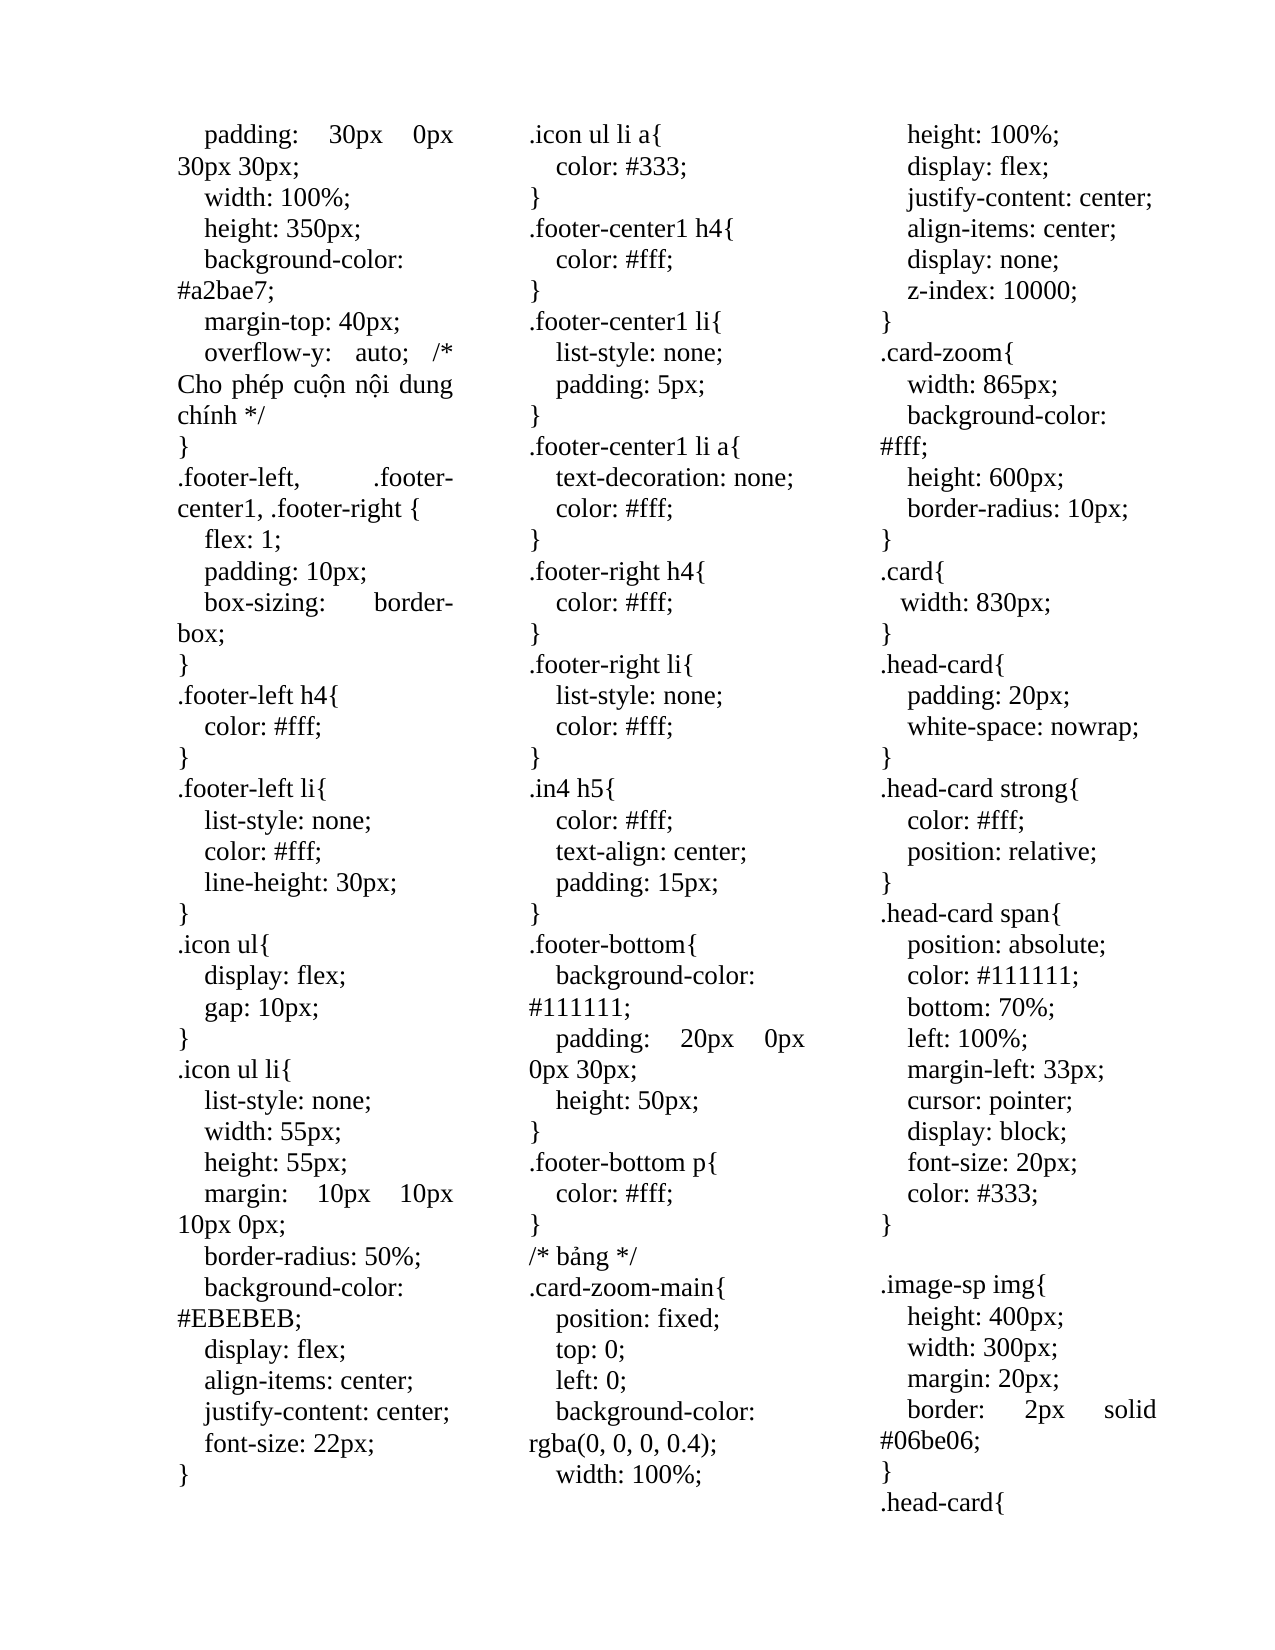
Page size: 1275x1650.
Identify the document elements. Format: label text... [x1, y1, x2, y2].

text display: block; [880, 1115, 1156, 1146]
text left: 0; [528, 1364, 805, 1396]
text z-index: 10000; [880, 274, 1156, 305]
text background-color: #fff; [880, 399, 1156, 461]
text background-color: #EBEBEB; [177, 1271, 453, 1333]
text } [528, 1115, 805, 1146]
text left: 100%; [880, 1022, 1156, 1053]
text } [880, 305, 1156, 337]
text cursor: pointer; [880, 1084, 1156, 1115]
text border-radius: 50%; [177, 1240, 453, 1271]
text .footer-bottom p{ [528, 1146, 805, 1177]
text padding: 5px; [528, 368, 805, 399]
text width: 100%; [528, 1458, 805, 1489]
text white-space: nowrap; [880, 710, 1156, 741]
text font-size: 20px; [880, 1146, 1156, 1177]
text text-align: center; [528, 835, 805, 866]
text color: #fff; [880, 804, 1156, 835]
text overflow-y: auto; /* Cho phép cuộn nội dung chính */ [177, 337, 453, 430]
text position: absolute; [880, 928, 1156, 959]
text .icon ul li{ [177, 1053, 453, 1084]
text list-style: none; [528, 679, 805, 710]
text height: 50px; [528, 1084, 805, 1115]
text background-color: rgba(0, 0, 0, 0.4); [528, 1396, 805, 1458]
text } [528, 1209, 805, 1240]
text } [880, 523, 1156, 554]
text .footer-center1 li a{ [528, 430, 805, 461]
text .head-card strong{ [880, 773, 1156, 804]
text } [880, 866, 1156, 897]
text position: relative; [880, 835, 1156, 866]
text padding: 10px; [177, 554, 453, 586]
text width: 55px; [177, 1115, 453, 1146]
text width: 100%; [177, 181, 453, 212]
text top: 0; [528, 1333, 805, 1364]
text display: flex; [177, 959, 453, 991]
text height: 100%; [880, 118, 1156, 150]
text align-items: center; [880, 212, 1156, 243]
text } [880, 741, 1156, 773]
text } [880, 617, 1156, 648]
text } [528, 523, 805, 554]
text border: 2px solid #06be06; [880, 1393, 1156, 1455]
text color: #fff; [528, 586, 805, 617]
text /* bảng */ [528, 1240, 805, 1271]
text list-style: none; [528, 337, 805, 368]
text } [528, 897, 805, 928]
text .icon ul{ [177, 928, 453, 959]
text } [880, 1455, 1156, 1487]
text } [528, 741, 805, 773]
text text-decoration: none; [528, 461, 805, 492]
text margin-top: 40px; [177, 305, 453, 337]
text color: #333; [528, 150, 805, 181]
text padding: 15px; [528, 866, 805, 897]
text display: flex; [880, 150, 1156, 181]
text .card-zoom{ [880, 337, 1156, 368]
text } [177, 648, 453, 679]
text .footer-right li{ [528, 648, 805, 679]
text .footer-bottom{ [528, 928, 805, 959]
text .footer-left h4{ [177, 679, 453, 710]
text color: #fff; [177, 710, 453, 741]
text height: 600px; [880, 461, 1156, 492]
text .card-zoom-main{ [528, 1271, 805, 1302]
text } [177, 741, 453, 773]
text color: #fff; [528, 492, 805, 523]
text display: flex; [177, 1333, 453, 1364]
text justify-content: center; [177, 1396, 453, 1427]
text padding: 20px 0px 0px 30px; [528, 1022, 805, 1084]
text list-style: none; [177, 1084, 453, 1115]
text bottom: 70%; [880, 991, 1156, 1022]
text .head-card{ [880, 648, 1156, 679]
text background-color: #a2bae7; [177, 243, 453, 305]
text .card{ [880, 554, 1156, 586]
text .image-sp img{ [880, 1268, 1156, 1300]
text width: 865px; [880, 368, 1156, 399]
text .head-card span{ [880, 897, 1156, 928]
text box-sizing: border-box; [177, 586, 453, 648]
text padding: 20px; [880, 679, 1156, 710]
text line-height: 30px; [177, 866, 453, 897]
text } [177, 897, 453, 928]
text .footer-left li{ [177, 773, 453, 804]
text flex: 1; [177, 523, 453, 554]
text height: 350px; [177, 212, 453, 243]
text } [177, 1458, 453, 1489]
text border-radius: 10px; [880, 492, 1156, 523]
text height: 400px; [880, 1300, 1156, 1331]
text width: 300px; [880, 1331, 1156, 1362]
text color: #fff; [528, 243, 805, 274]
text } [177, 1022, 453, 1053]
text width: 830px; [880, 586, 1156, 617]
text .footer-right h4{ [528, 554, 805, 586]
text .icon ul li a{ [528, 118, 805, 150]
text .in4 h5{ [528, 773, 805, 804]
text margin: 20px; [880, 1362, 1156, 1393]
text .footer-center1 li{ [528, 305, 805, 337]
text align-items: center; [177, 1364, 453, 1396]
text .footer-center1 h4{ [528, 212, 805, 243]
text color: #fff; [528, 710, 805, 741]
text gap: 10px; [177, 991, 453, 1022]
text color: #fff; [177, 835, 453, 866]
text justify-content: center; [880, 181, 1156, 212]
text color: #fff; [528, 1177, 805, 1209]
text margin-left: 33px; [880, 1053, 1156, 1084]
text } [880, 1209, 1156, 1240]
text } [177, 430, 453, 461]
text position: fixed; [528, 1302, 805, 1333]
text height: 55px; [177, 1146, 453, 1177]
text list-style: none; [177, 804, 453, 835]
text color: #333; [880, 1177, 1156, 1209]
text color: #fff; [528, 804, 805, 835]
text } [528, 274, 805, 305]
text } [528, 399, 805, 430]
text display: none; [880, 243, 1156, 274]
text } [528, 181, 805, 212]
text margin: 10px 10px 10px 0px; [177, 1177, 453, 1240]
text color: #111111; [880, 959, 1156, 991]
text background-color: #111111; [528, 959, 805, 1022]
text .head-card{ [880, 1487, 1156, 1518]
text } [528, 617, 805, 648]
text font-size: 22px; [177, 1427, 453, 1458]
text .footer-left, .footer-center1, .footer-right { [177, 461, 453, 523]
text padding: 30px 0px 30px 30px; [177, 118, 453, 181]
